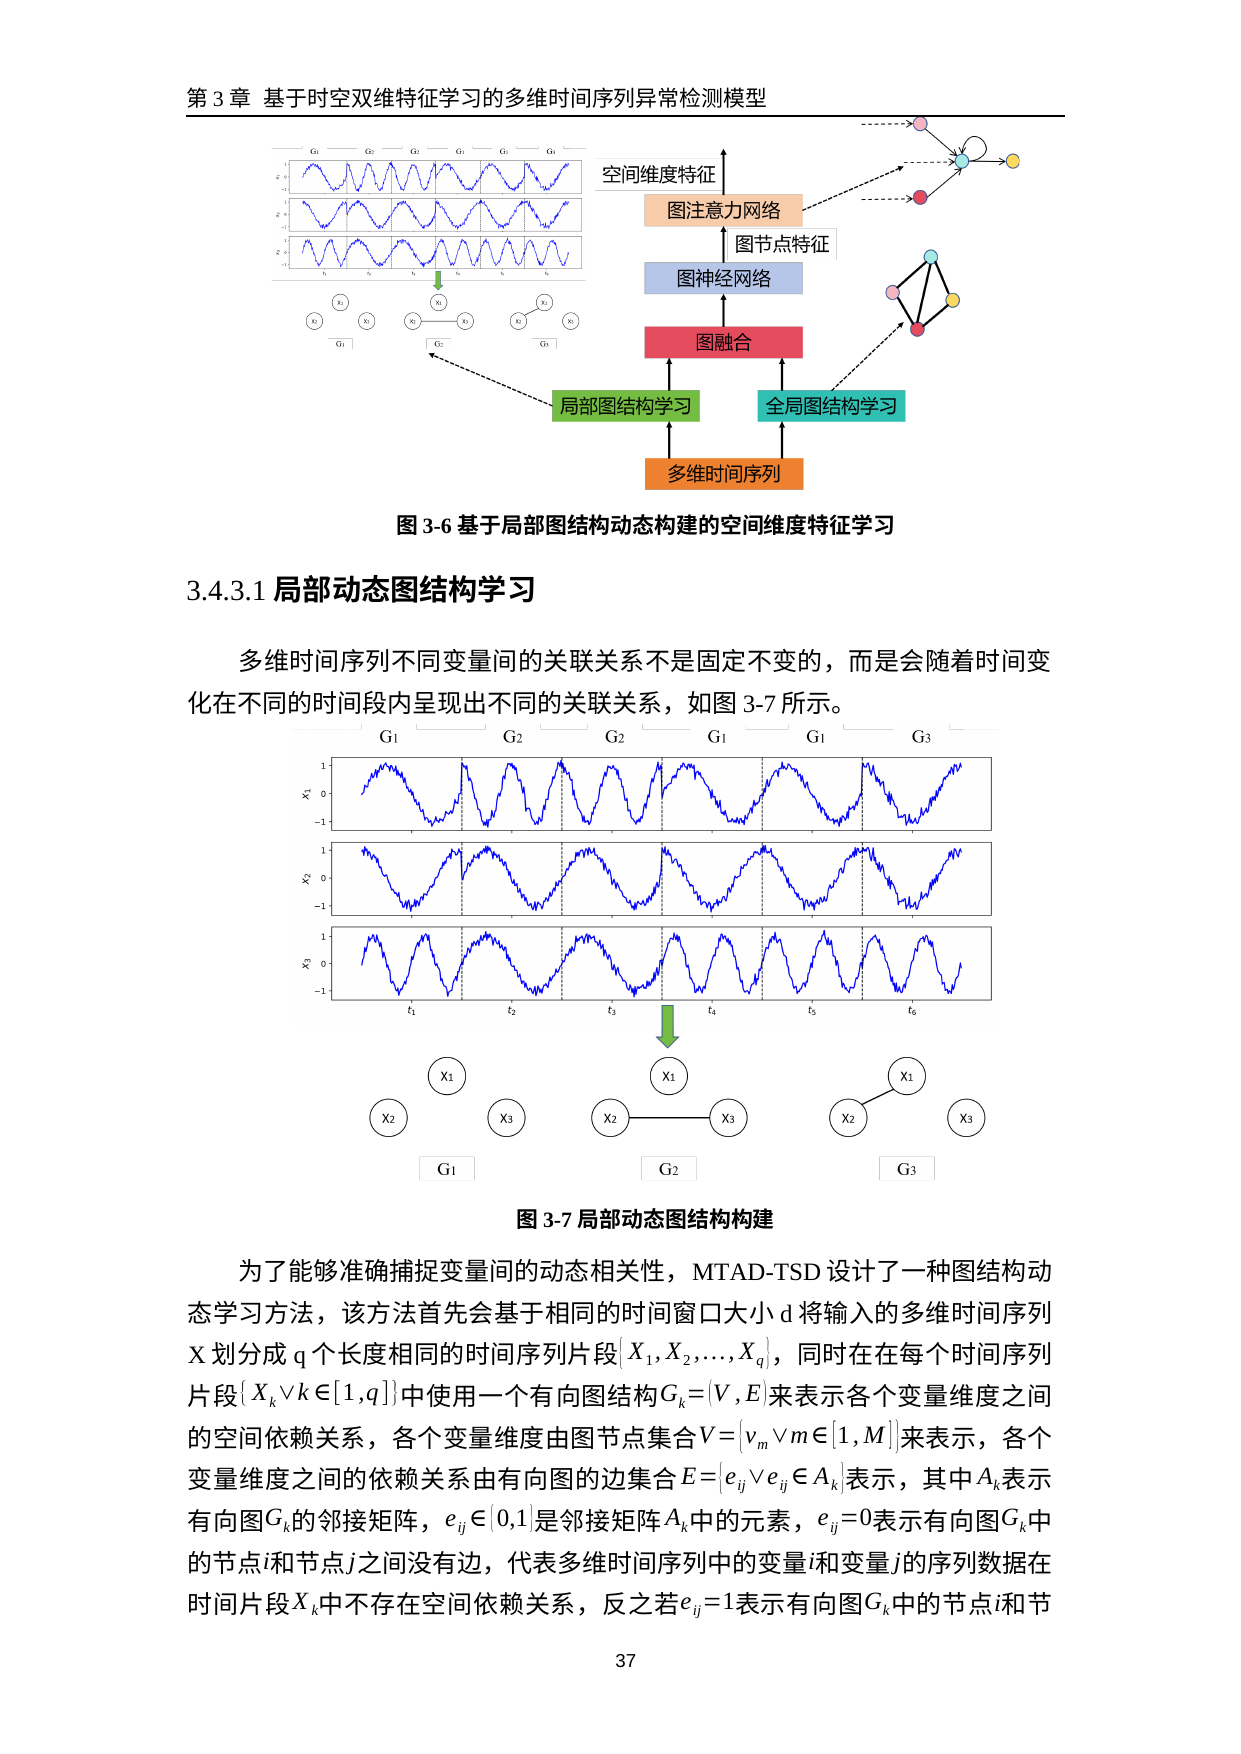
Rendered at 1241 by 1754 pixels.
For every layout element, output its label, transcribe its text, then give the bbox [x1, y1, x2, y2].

subtitle 局部动态图结构学习 [186, 567, 1065, 609]
picture [291, 719, 1000, 1190]
picture [271, 117, 1020, 496]
text 图3-7 局部动态图结构构建 [188, 1202, 1053, 1234]
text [188, 1246, 1053, 1621]
text 图3-6 基于局部图结构动态构建的空间维度特征学习 [188, 508, 1053, 539]
text 多维时间序列不同变量间的关联关系不是固定不变的，而是会随着时间变化在不同的时间段内呈现出不同的关联关系，如图3-7所示。 [188, 636, 1053, 719]
